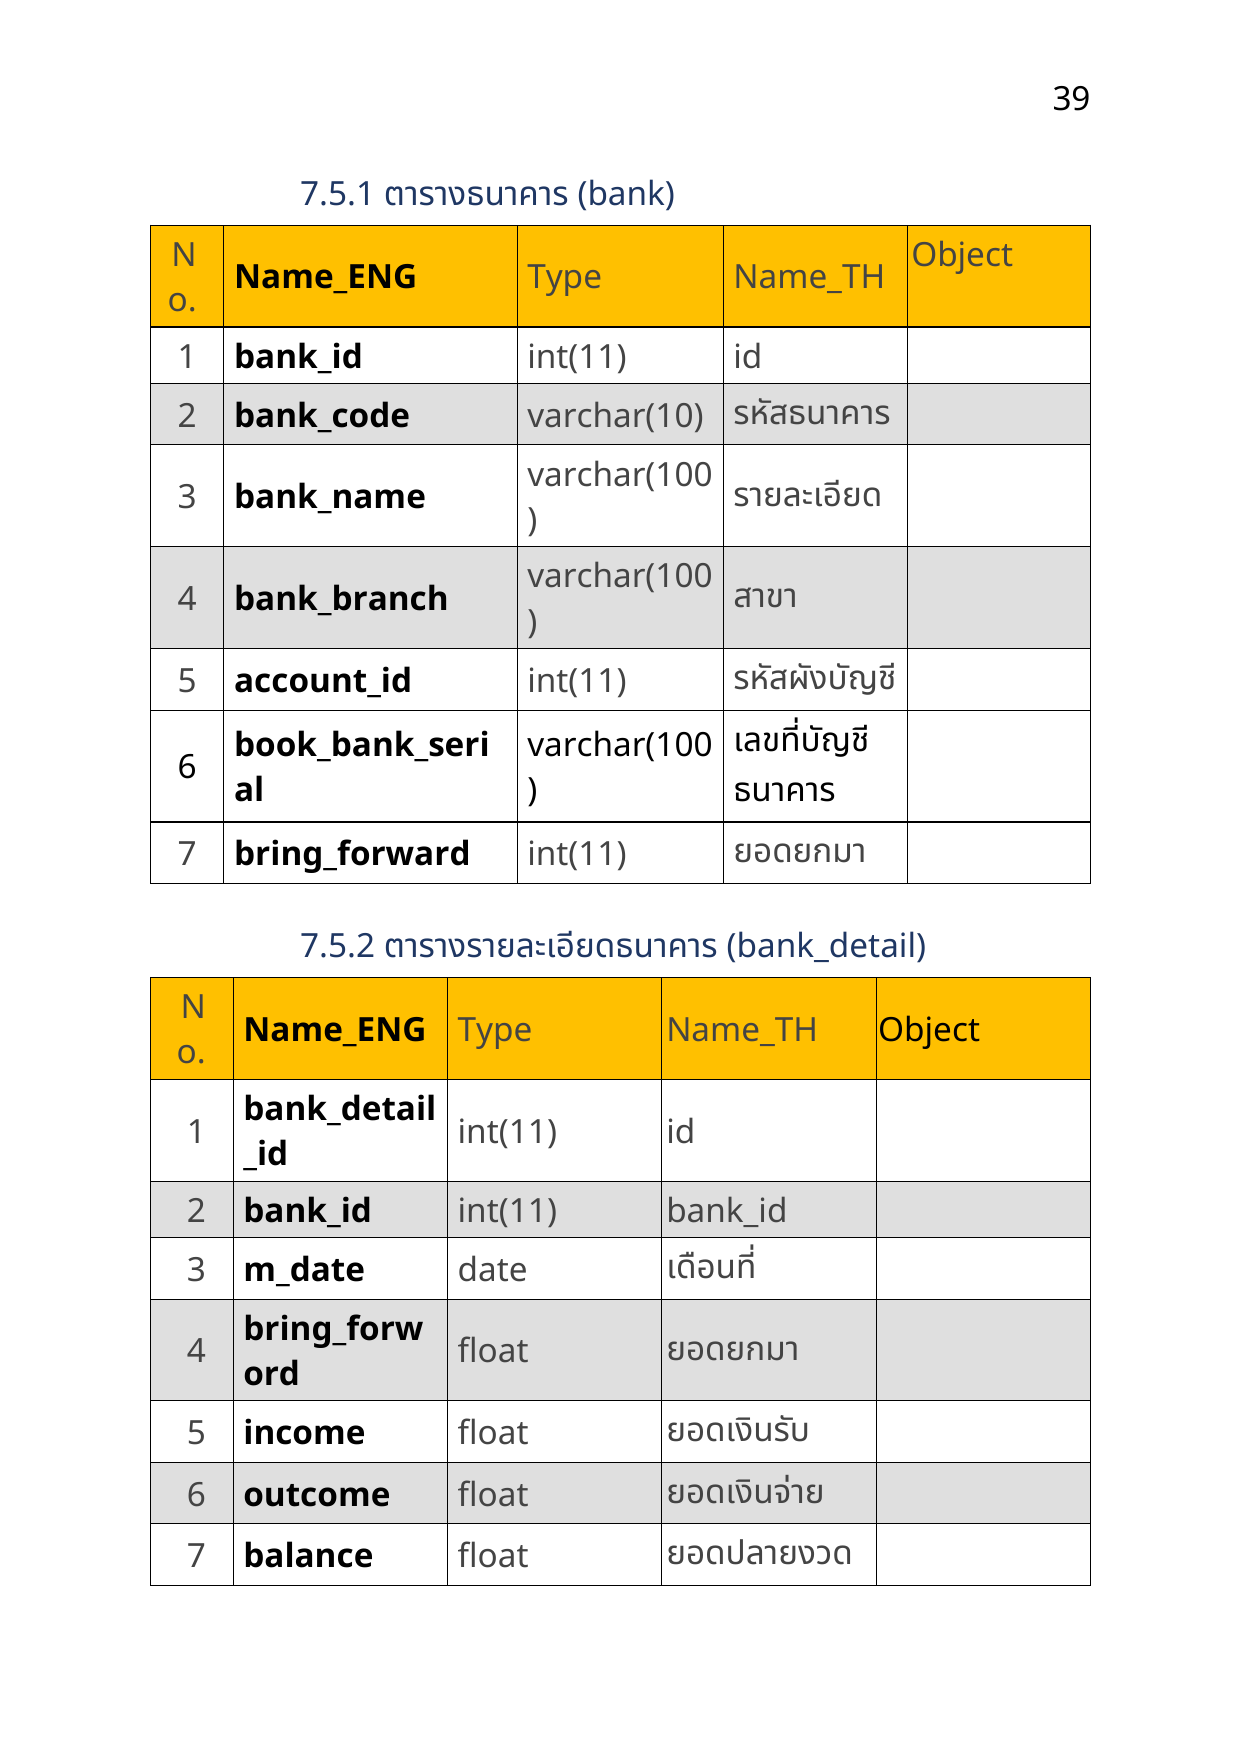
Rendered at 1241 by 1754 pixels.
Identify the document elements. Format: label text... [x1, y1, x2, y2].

subtitle 7.5.2 ตารางรายละเอียดธนาคาร (bank_detail) [300, 922, 1090, 973]
table_cell income [234, 1401, 447, 1462]
table_cell 7 [151, 1524, 233, 1585]
table_cell book_bank_serial [224, 711, 517, 821]
table_cell 4 [151, 1300, 233, 1400]
table_cell bring_forword [234, 1300, 447, 1400]
table_cell รายละเอียด [724, 445, 907, 546]
table_cell 2 [151, 1182, 233, 1237]
table_cell [877, 1080, 1090, 1181]
table_cell int(11) [448, 1080, 661, 1181]
table_cell m_date [234, 1238, 447, 1298]
table_cell int(11) [518, 823, 723, 883]
table_header No. [151, 226, 223, 326]
table_cell รหัสธนาคาร [724, 384, 907, 444]
table_cell สาขา [724, 547, 907, 648]
table_cell 3 [151, 1238, 233, 1298]
subtitle 7.5.1 ตารางธนาคาร (bank) [300, 170, 1090, 221]
table_cell bank_name [224, 445, 517, 546]
table_cell ยอดเงินรับ [662, 1401, 876, 1462]
table_cell varchar(100) [518, 445, 723, 546]
table_cell id [662, 1080, 876, 1181]
table_cell 5 [151, 649, 223, 709]
table_cell bank_id [234, 1182, 447, 1237]
table_cell ยอดยกมา [662, 1300, 876, 1400]
table_header Object [877, 978, 1090, 1079]
table_header No. [151, 978, 233, 1079]
table_cell [908, 649, 1090, 709]
table_cell float [448, 1300, 661, 1400]
table_cell int(11) [448, 1182, 661, 1237]
table_cell [877, 1300, 1090, 1400]
table_cell bank_detail_id [234, 1080, 447, 1181]
table_cell id [724, 328, 907, 383]
table_cell [908, 547, 1090, 648]
table_cell ยอดปลายงวด [662, 1524, 876, 1585]
table_cell varchar(10) [518, 384, 723, 444]
table_header Type [448, 978, 661, 1079]
table_cell เลขที่บัญชีธนาคาร [724, 711, 907, 821]
table_cell balance [234, 1524, 447, 1585]
table_cell [908, 328, 1090, 383]
table_cell 4 [151, 547, 223, 648]
table_cell 7 [151, 823, 223, 883]
table_cell 6 [151, 711, 223, 821]
table_cell [877, 1524, 1090, 1585]
table_cell varchar(100) [518, 547, 723, 648]
table_cell date [448, 1238, 661, 1298]
table_header Name_ENG [234, 978, 447, 1079]
table_cell bring_forward [224, 823, 517, 883]
table_cell รหัสผังบัญชี [724, 649, 907, 709]
table_cell [908, 384, 1090, 444]
table_cell varchar(100) [518, 711, 723, 821]
table_cell 6 [151, 1463, 233, 1523]
table_cell int(11) [518, 328, 723, 383]
table_cell ยอดยกมา [724, 823, 907, 883]
table_cell 2 [151, 384, 223, 444]
table_cell [877, 1238, 1090, 1298]
table_cell [908, 711, 1090, 821]
table_cell [877, 1463, 1090, 1523]
table_cell 3 [151, 445, 223, 546]
table_header Object [908, 226, 1090, 326]
table_cell bank_branch [224, 547, 517, 648]
table_cell float [448, 1463, 661, 1523]
table_header Name_TH [662, 978, 876, 1079]
table_cell float [448, 1401, 661, 1462]
table_cell 1 [151, 328, 223, 383]
table_cell outcome [234, 1463, 447, 1523]
table_cell [877, 1401, 1090, 1462]
table_cell bank_id [662, 1182, 876, 1237]
table_cell float [448, 1524, 661, 1585]
table_cell ยอดเงินจ่าย [662, 1463, 876, 1523]
table_cell 5 [151, 1401, 233, 1462]
table_cell เดือนที่ [662, 1238, 876, 1298]
table_cell 1 [151, 1080, 233, 1181]
table_cell bank_code [224, 384, 517, 444]
table_header Name_ENG [224, 226, 517, 326]
table_cell account_id [224, 649, 517, 709]
table_cell [908, 823, 1090, 883]
table_cell [877, 1182, 1090, 1237]
table_cell int(11) [518, 649, 723, 709]
table_cell bank_id [224, 328, 517, 383]
table_header Name_TH [724, 226, 907, 326]
table_cell [908, 445, 1090, 546]
table_header Type [518, 226, 723, 326]
